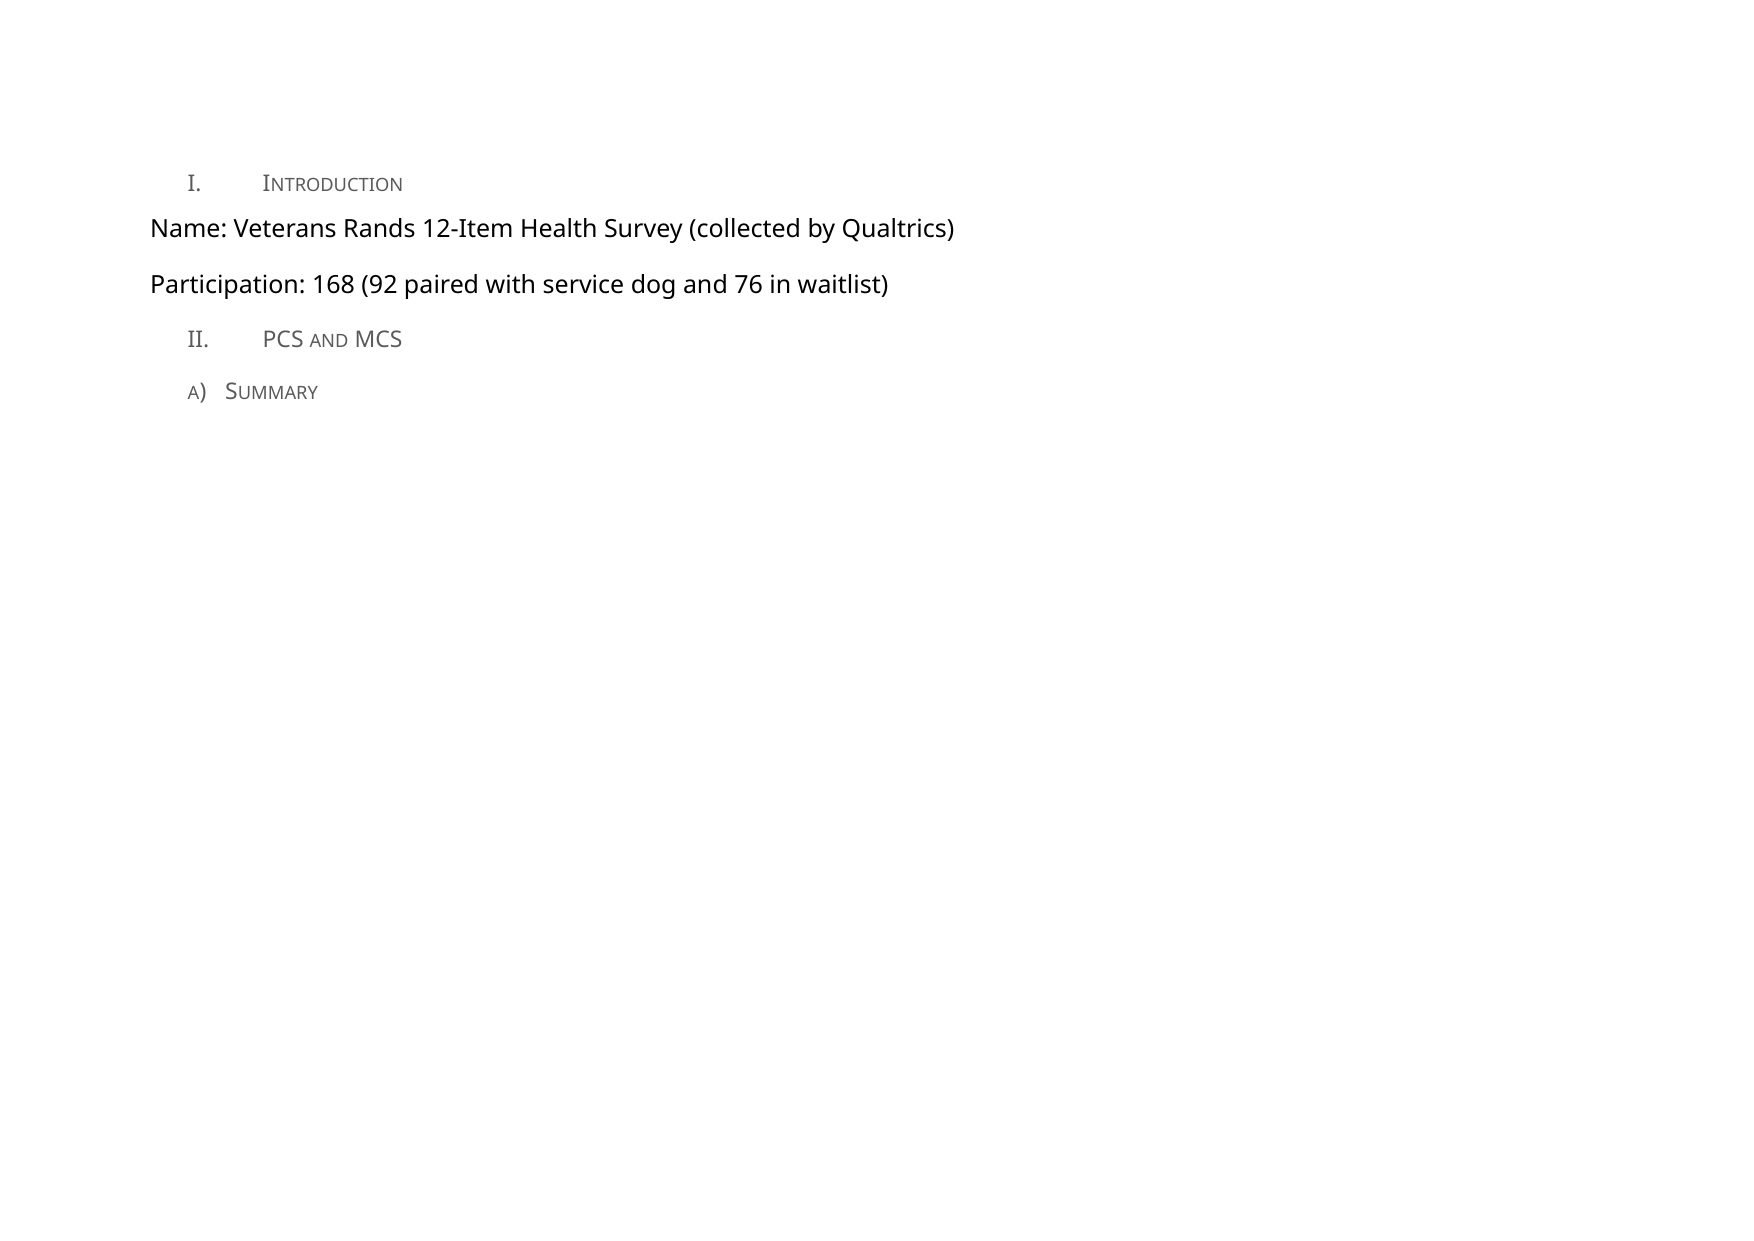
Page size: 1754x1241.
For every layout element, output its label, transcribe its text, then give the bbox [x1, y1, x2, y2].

subtitle PCS and MCS [187, 323, 1604, 354]
subtitle Summary [187, 375, 1604, 406]
text Name: Veterans Rands 12-Item Health Survey (collected by Qualtrics) [150, 211, 1604, 245]
subtitle Introduction [187, 167, 1604, 198]
text Participation: 168 (92 paired with service dog and 76 in waitlist) [150, 267, 1604, 301]
